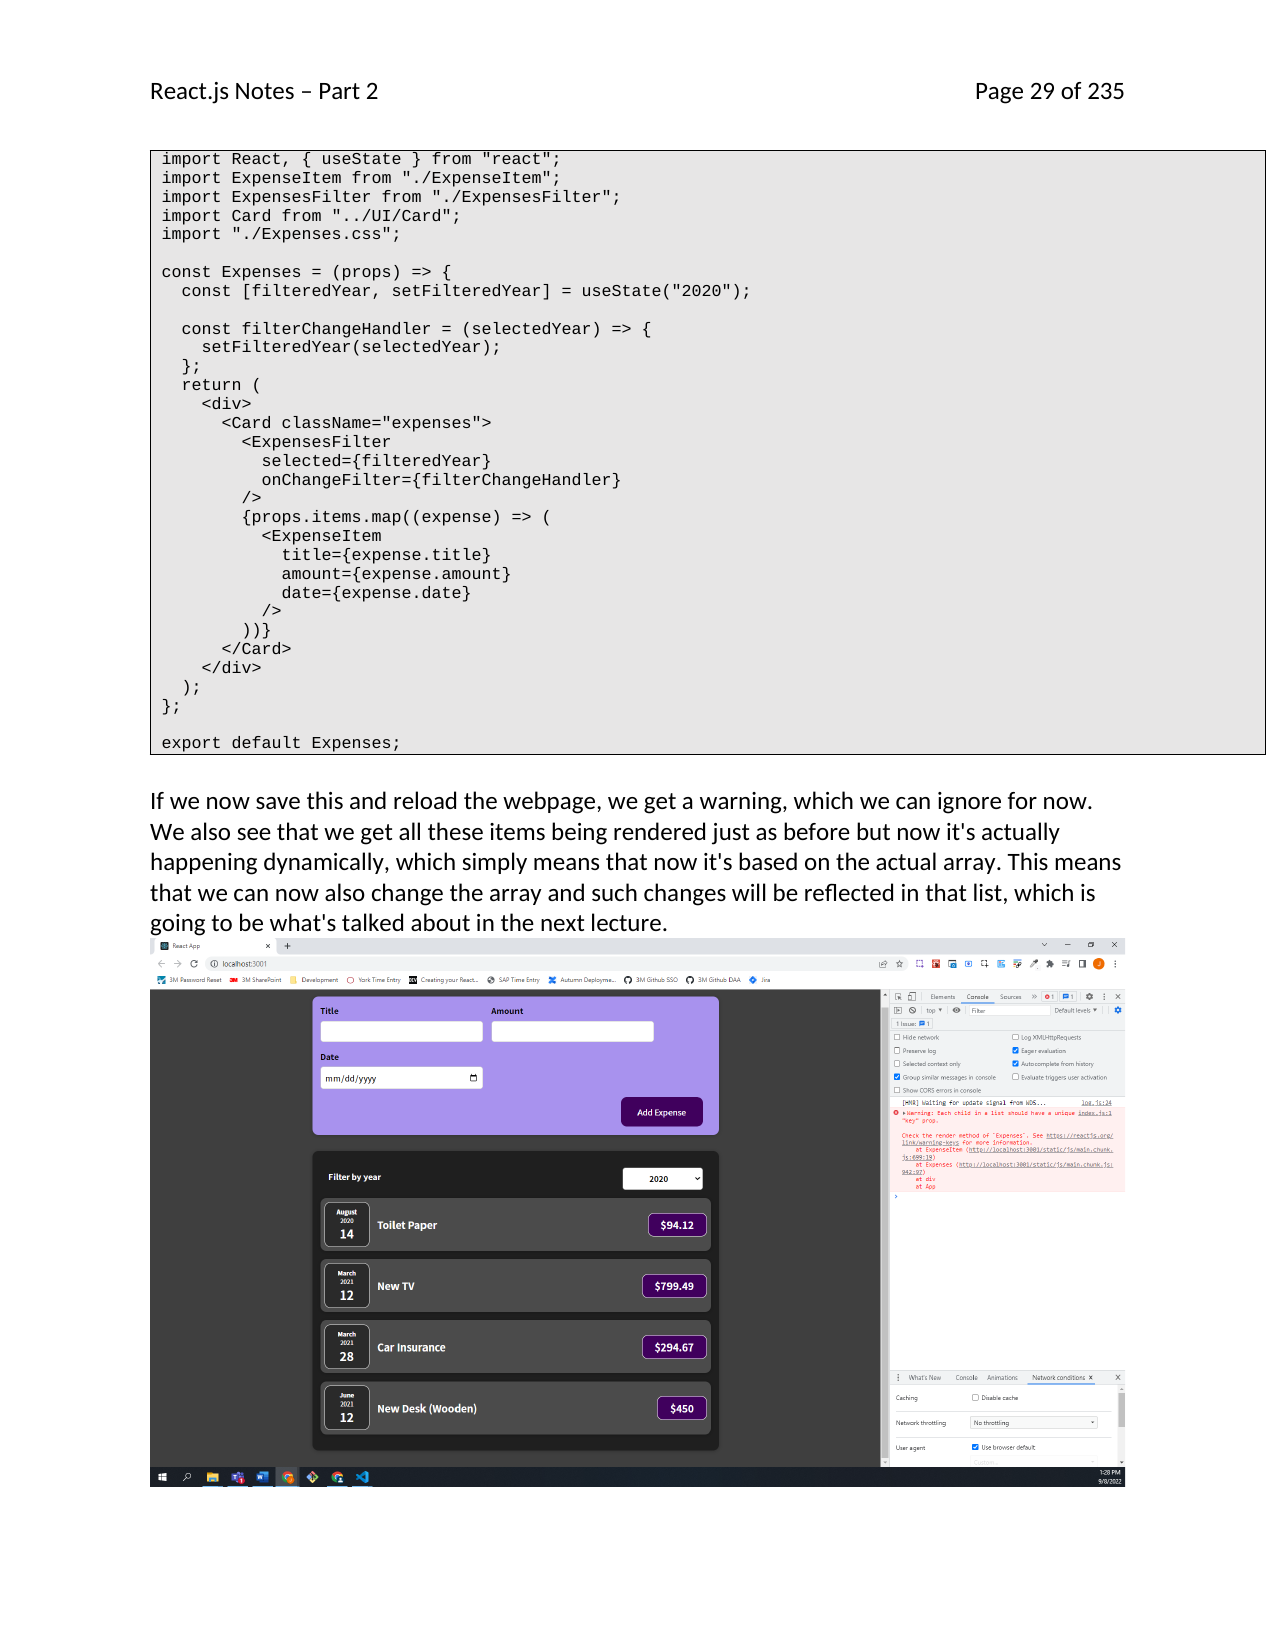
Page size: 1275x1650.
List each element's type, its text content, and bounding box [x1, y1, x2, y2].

table_cell import React, { useState } from "react"; import ExpenseItem from "./ExpenseItem"; import ExpensesFilter from "./ExpensesFilter"; import Card from "../UI/Card"; import "./Expenses.css"; const Expenses = (props) => { const [filteredYear, setFilteredYear] = useState("2020"); const filterChangeHandler = (selectedYear) => { setFilteredYear(selectedYear); }; return ( <div> <Card className="expenses"> <ExpensesFilter selected={filteredYear} onChangeFilter={filterChangeHandler} /> {props.items.map((expense) => ( <ExpenseItem title={expense.title} amount={expense.amount} date={expense.date} /> ))} </Card> </div> ); }; export default Expenses; [151, 151, 1265, 754]
picture [150, 938, 1125, 1487]
text If we now save this and reload the webpage, we get a warning, which we can ignore for now. We also see that we get all these items being rendered just as before but now it's actually happening dynamically, which simply means that now it's based on the actual array. This means that we can now also change the array and such changes will be reflected in that list, which is going to be what's talked about in the next lecture. [150, 785, 1125, 938]
